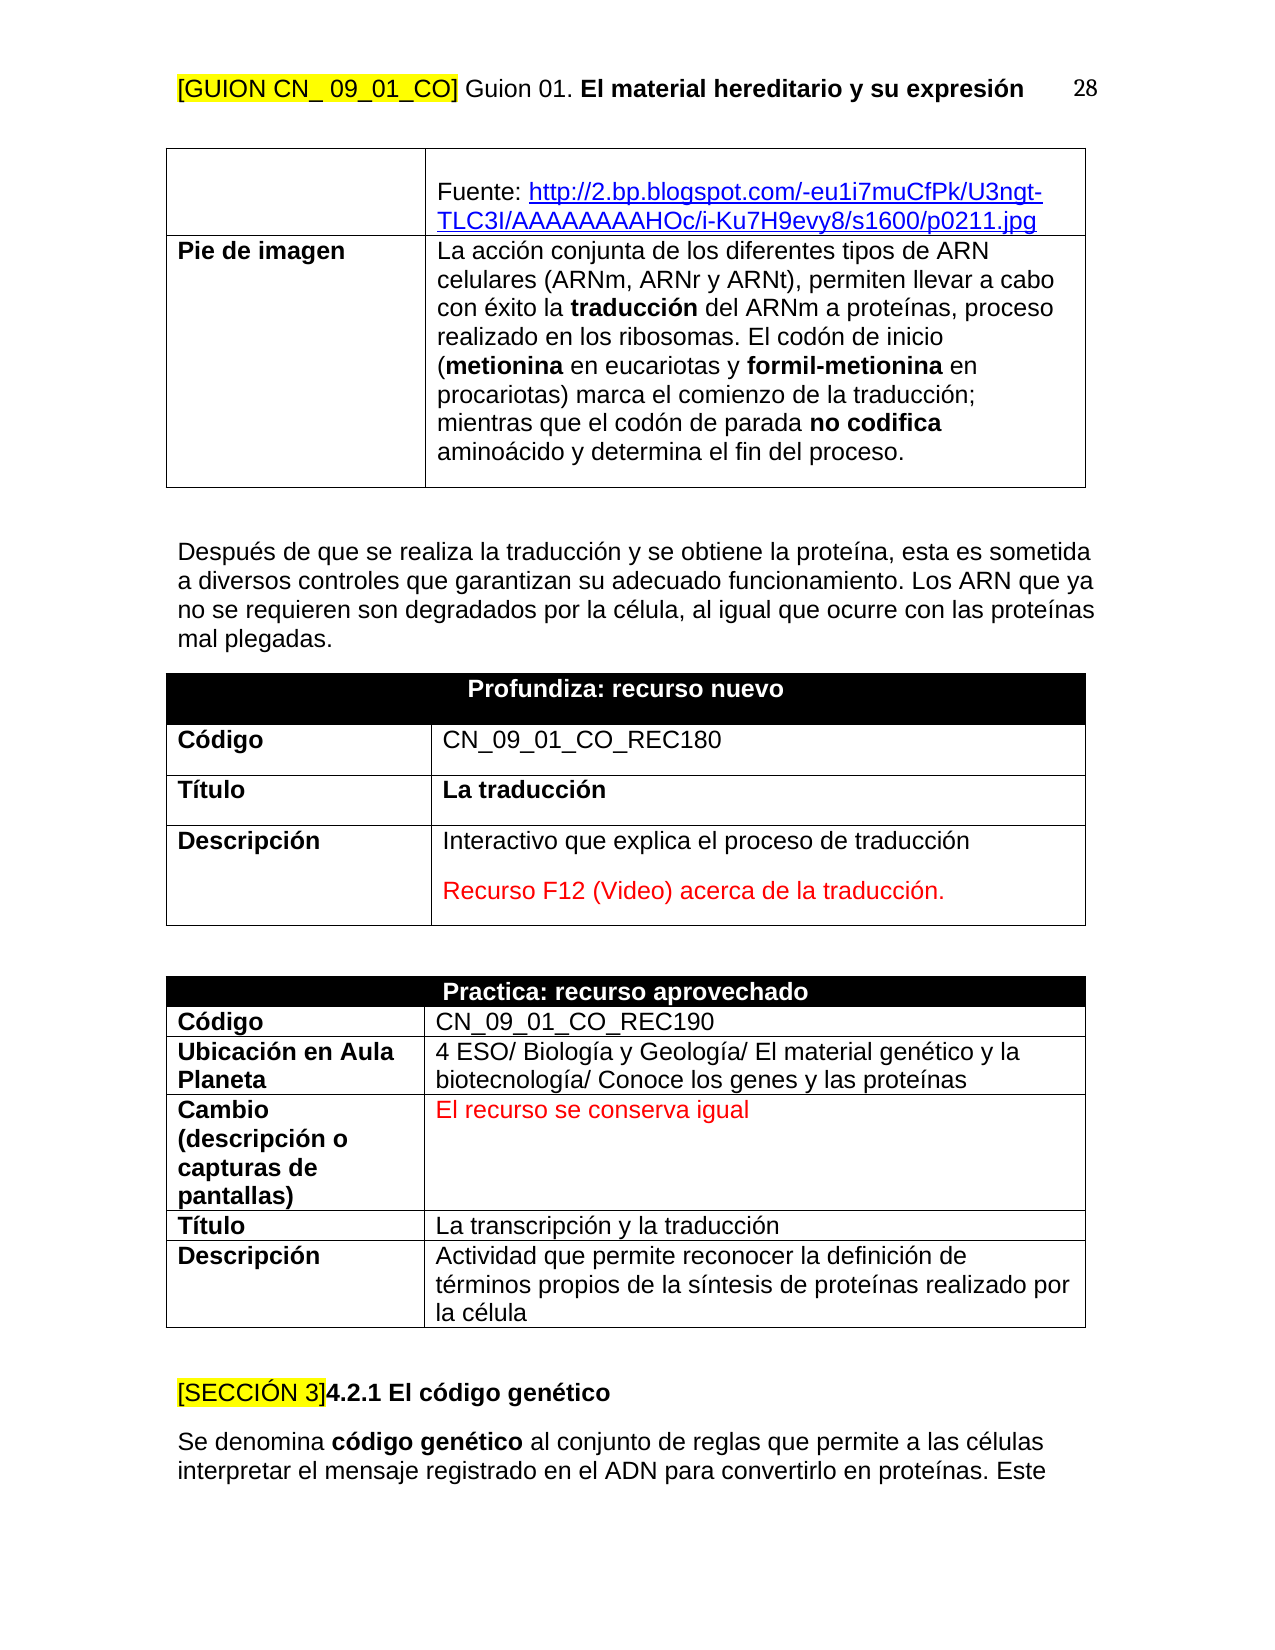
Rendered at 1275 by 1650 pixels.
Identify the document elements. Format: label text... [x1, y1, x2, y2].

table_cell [167, 149, 425, 235]
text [177, 1427, 1098, 1485]
table_cell 4 ESO/ Biología y Geología/ El material genético y la biotecnología/ Conoce los genes y las proteínas [425, 1037, 1085, 1094]
table_cell La acción conjunta de los diferentes tipos de ARN celulares (ARNm, ARNr y ARNt), permiten llevar a cabo con éxito la traducción del ARNm a proteínas, proceso realizado en los ribosomas. El codón de inicio (metionina en eucariotas y formil-metionina en procariotas) marca el comienzo de la traducción; mientras que el codón de parada no codifica aminoácido y determina el fin del proceso. [426, 236, 1085, 487]
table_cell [426, 149, 1085, 235]
text [SECCIÓN 3]4.2.1 El código genético [326, 1378, 1098, 1407]
table_header Profundiza: recurso nuevo [167, 674, 1085, 724]
table_cell Código [167, 1007, 424, 1036]
table_cell Título [167, 776, 431, 825]
table_cell Descripción [167, 826, 431, 925]
table_header Practica: recurso aprovechado [167, 977, 1085, 1006]
table_cell Ubicación en Aula Planeta [167, 1037, 424, 1094]
table_cell Interactivo que explica el proceso de traducción Recurso F12 (Video) acerca de la traducción. [432, 826, 1085, 925]
table_cell Código [167, 725, 431, 774]
table_cell La transcripción y la traducción [425, 1211, 1085, 1240]
table_cell CN_09_01_CO_REC190 [425, 1007, 1085, 1036]
table_cell Descripción [167, 1241, 424, 1327]
table_cell Título [167, 1211, 424, 1240]
text Después de que se realiza la traducción y se obtiene la proteína, esta es sometida a diversos controles que garantizan su adecuado funcionamiento. Los ARN que ya no se requieren son degradados por la célula, al igual que ocurre con las proteínas mal plegadas. [177, 537, 1098, 652]
table_cell Cambio (descripción o capturas de pantallas) [167, 1095, 424, 1210]
table_cell CN_09_01_CO_REC180 [432, 725, 1085, 774]
table_cell Pie de imagen [167, 236, 425, 487]
table_cell Actividad que permite reconocer la definición de términos propios de la síntesis de proteínas realizado por la célula [425, 1241, 1085, 1327]
table_cell El recurso se conserva igual [425, 1095, 1085, 1210]
table_cell La traducción [432, 776, 1085, 825]
